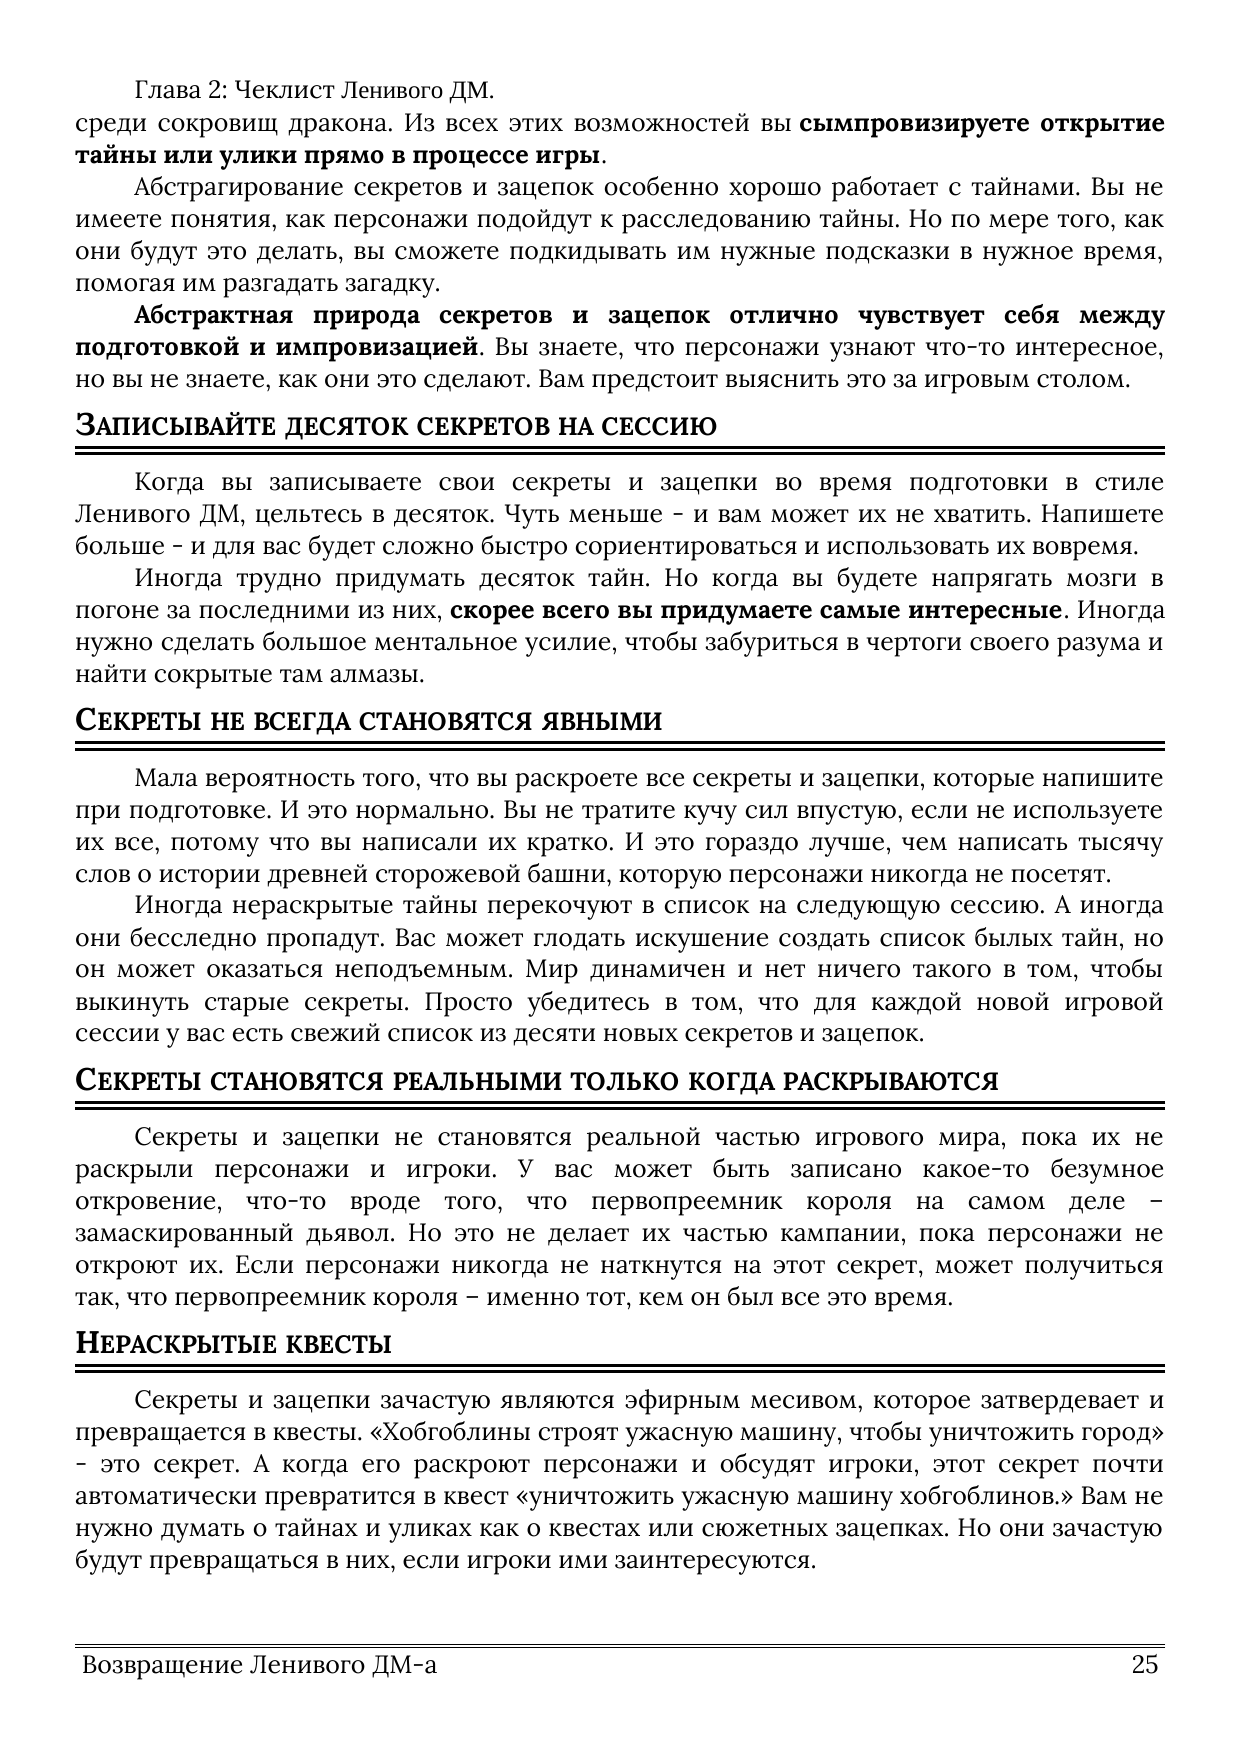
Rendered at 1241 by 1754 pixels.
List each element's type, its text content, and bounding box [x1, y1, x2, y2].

subtitle Нераскрытые квесты [75, 1322, 1165, 1364]
text Когда вы записываете свои секреты и зацепки во время подготовки в стиле Ленивого ДМ, цельтесь в десяток. Чуть меньше - и вам может их не хватить. Напишете больше - и для вас будет сложно быстро сориентироваться и использовать их вовремя. [75, 465, 1165, 561]
text Иногда нераскрытые тайны перекочуют в список на следующую сессию. А иногда они бесследно пропадут. Вас может глодать искушение создать список былых тайн, но он может оказаться неподъемным. Мир динамичен и нет ничего такого в том, чтобы выкинуть старые секреты. Просто убедитесь в том, что для каждой новой игровой сессии у вас есть свежий список из десяти новых секретов и зацепок. [75, 889, 1165, 1049]
text Иногда трудно придумать десяток тайн. Но когда вы будете напрягать мозги в погоне за последними из них, скорее всего вы придумаете самые интересные. Иногда нужно сделать большое ментальное усилие, чтобы забуриться в чертоги своего разума и найти сокрытые там алмазы. [75, 561, 1165, 689]
text Секреты и зацепки зачастую являются эфирным месивом, которое затвердевает и превращается в квесты. «Хобгоблины строят ужасную машину, чтобы уничтожить город» - это секрет. А когда его раскроют персонажи и обсудят игроки, этот секрет почти автоматически превратится в квест «уничтожить ужасную машину хобгоблинов.» Вам не нужно думать о тайнах и уликах как о квестах или сюжетных зацепках. Но они зачастую будут превращаться в них, если игроки ими заинтересуются. [75, 1383, 1165, 1575]
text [75, 106, 1165, 170]
text Абстрактная природа секретов и зацепок отлично чувствует себя между подготовкой и импровизацией. Вы знаете, что персонажи узнают что-то интересное, но вы не знаете, как они это сделают. Вам предстоит выяснить это за игровым столом. [75, 298, 1165, 394]
text Секреты и зацепки не становятся реальной частью игрового мира, пока их не раскрыли персонажи и игроки. У вас может быть записано какое-то безумное откровение, что-то вроде того, что первопреемник короля на самом деле – замаскированный дьявол. Но это не делает их частью кампании, пока персонажи не откроют их. Если персонажи никогда не наткнутся на этот секрет, может получиться так, что первопреемник короля – именно тот, кем он был все это время. [75, 1120, 1165, 1312]
subtitle Записывайте десяток секретов на сессию [75, 404, 1165, 446]
subtitle Секреты становятся реальными только когда раскрываются [75, 1059, 1165, 1101]
text Абстрагирование секретов и зацепок особенно хорошо работает с тайнами. Вы не имеете понятия, как персонажи подойдут к расследованию тайны. Но по мере того, как они будут это делать, вы сможете подкидывать им нужные подсказки в нужное время, помогая им разгадать загадку. [75, 170, 1165, 298]
text Мала вероятность того, что вы раскроете все секреты и зацепки, которые напишите при подготовке. И это нормально. Вы не тратите кучу сил впустую, если не используете их все, потому что вы написали их кратко. И это гораздо лучше, чем написать тысячу слов о истории древней сторожевой башни, которую персонажи никогда не посетят. [75, 761, 1165, 889]
subtitle Секреты не всегда становятся явными [75, 699, 1165, 741]
